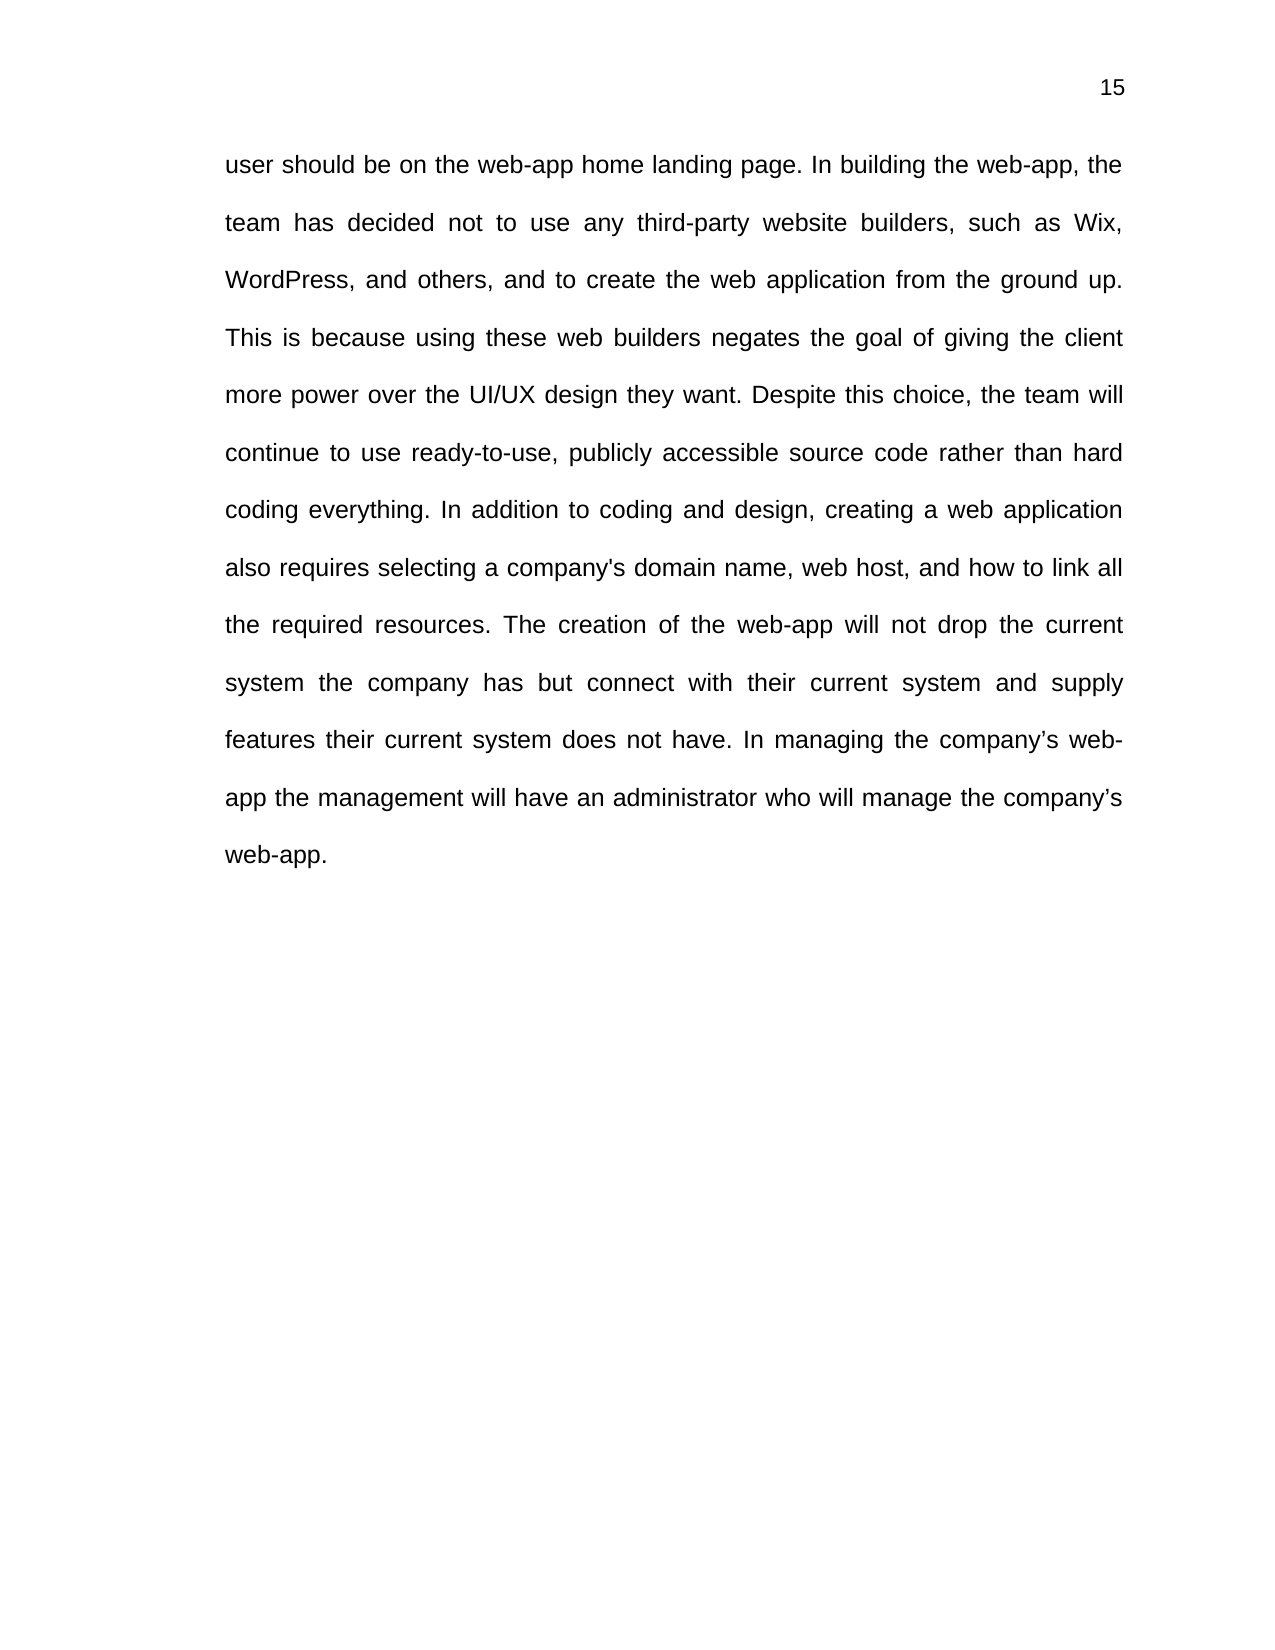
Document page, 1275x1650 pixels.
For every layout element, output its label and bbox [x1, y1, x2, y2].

text [225, 150, 1125, 869]
